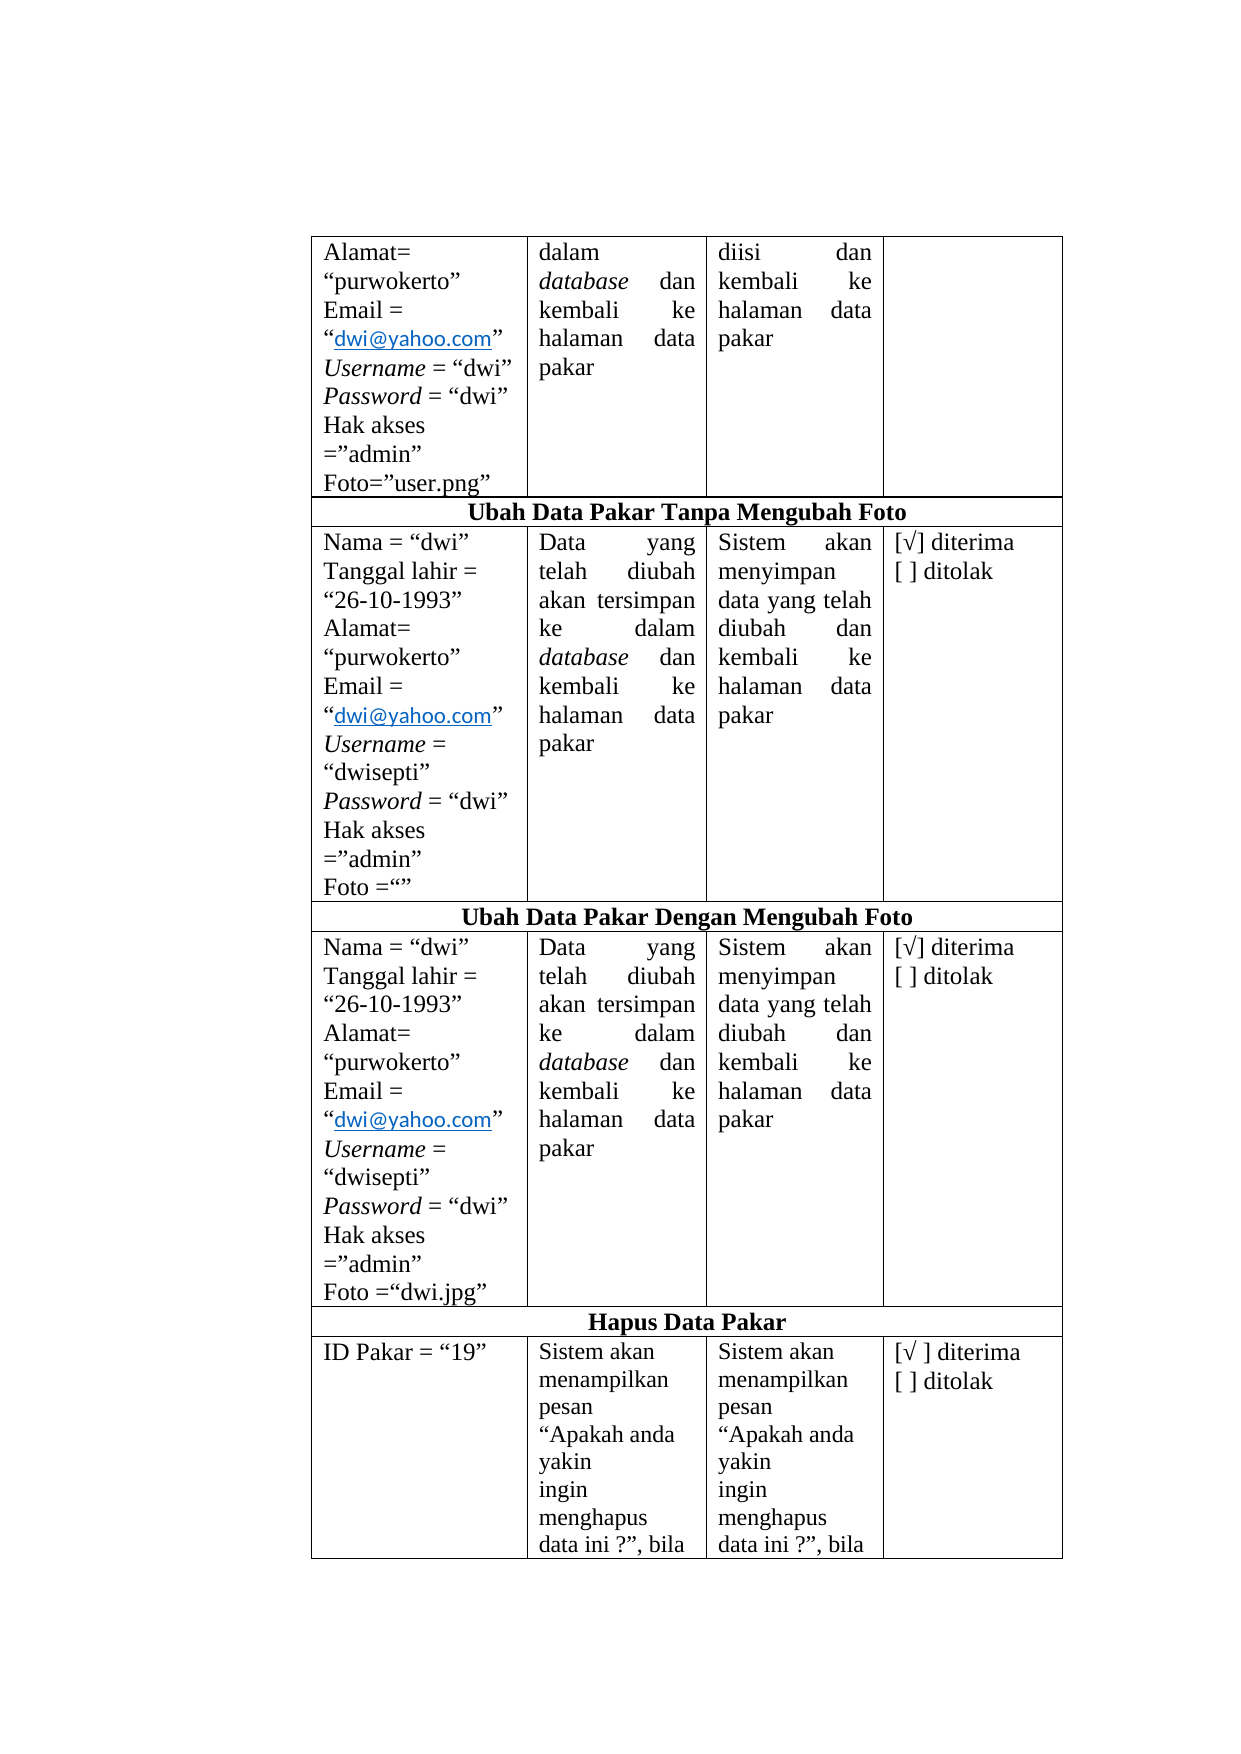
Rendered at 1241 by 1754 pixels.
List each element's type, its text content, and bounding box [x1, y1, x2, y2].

table_cell [√] diterima [ ] ditolak [884, 527, 1062, 901]
table_cell Hapus Data Pakar [312, 1307, 1062, 1336]
table_cell Data yang telah diubah akan tersimpan ke dalam database dan kembali ke halaman data pakar [528, 527, 706, 901]
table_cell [707, 237, 883, 496]
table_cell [312, 237, 527, 496]
table_cell Ubah Data Pakar Tanpa Mengubah Foto [312, 498, 1062, 526]
table_cell Nama = “dwi” Tanggal lahir = “26-10-1993” Alamat= “purwokerto” Email = “dwi@yahoo.com” Username = “dwisepti” Password = “dwi” Hak akses =”admin” Foto =“” [312, 527, 527, 901]
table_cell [884, 1337, 1062, 1558]
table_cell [528, 237, 706, 496]
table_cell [884, 237, 1062, 496]
table_cell Nama = “dwi” Tanggal lahir = “26-10-1993” Alamat= “purwokerto” Email = “dwi@yahoo.com” Username = “dwisepti” Password = “dwi” Hak akses =”admin” Foto =“dwi.jpg” [312, 932, 527, 1306]
table_cell Sistem akan menyimpan data yang telah diubah dan kembali ke halaman data pakar [707, 932, 883, 1306]
table_cell Ubah Data Pakar Dengan Mengubah Foto [312, 902, 1062, 931]
table_cell ID Pakar = “19” [312, 1337, 527, 1558]
table_cell Sistem akan menyimpan data yang telah diubah dan kembali ke halaman data pakar [707, 527, 883, 901]
table_cell Data yang telah diubah akan tersimpan ke dalam database dan kembali ke halaman data pakar [528, 932, 706, 1306]
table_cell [528, 1337, 706, 1558]
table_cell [707, 1337, 883, 1558]
table_cell [√] diterima [ ] ditolak [884, 932, 1062, 1306]
